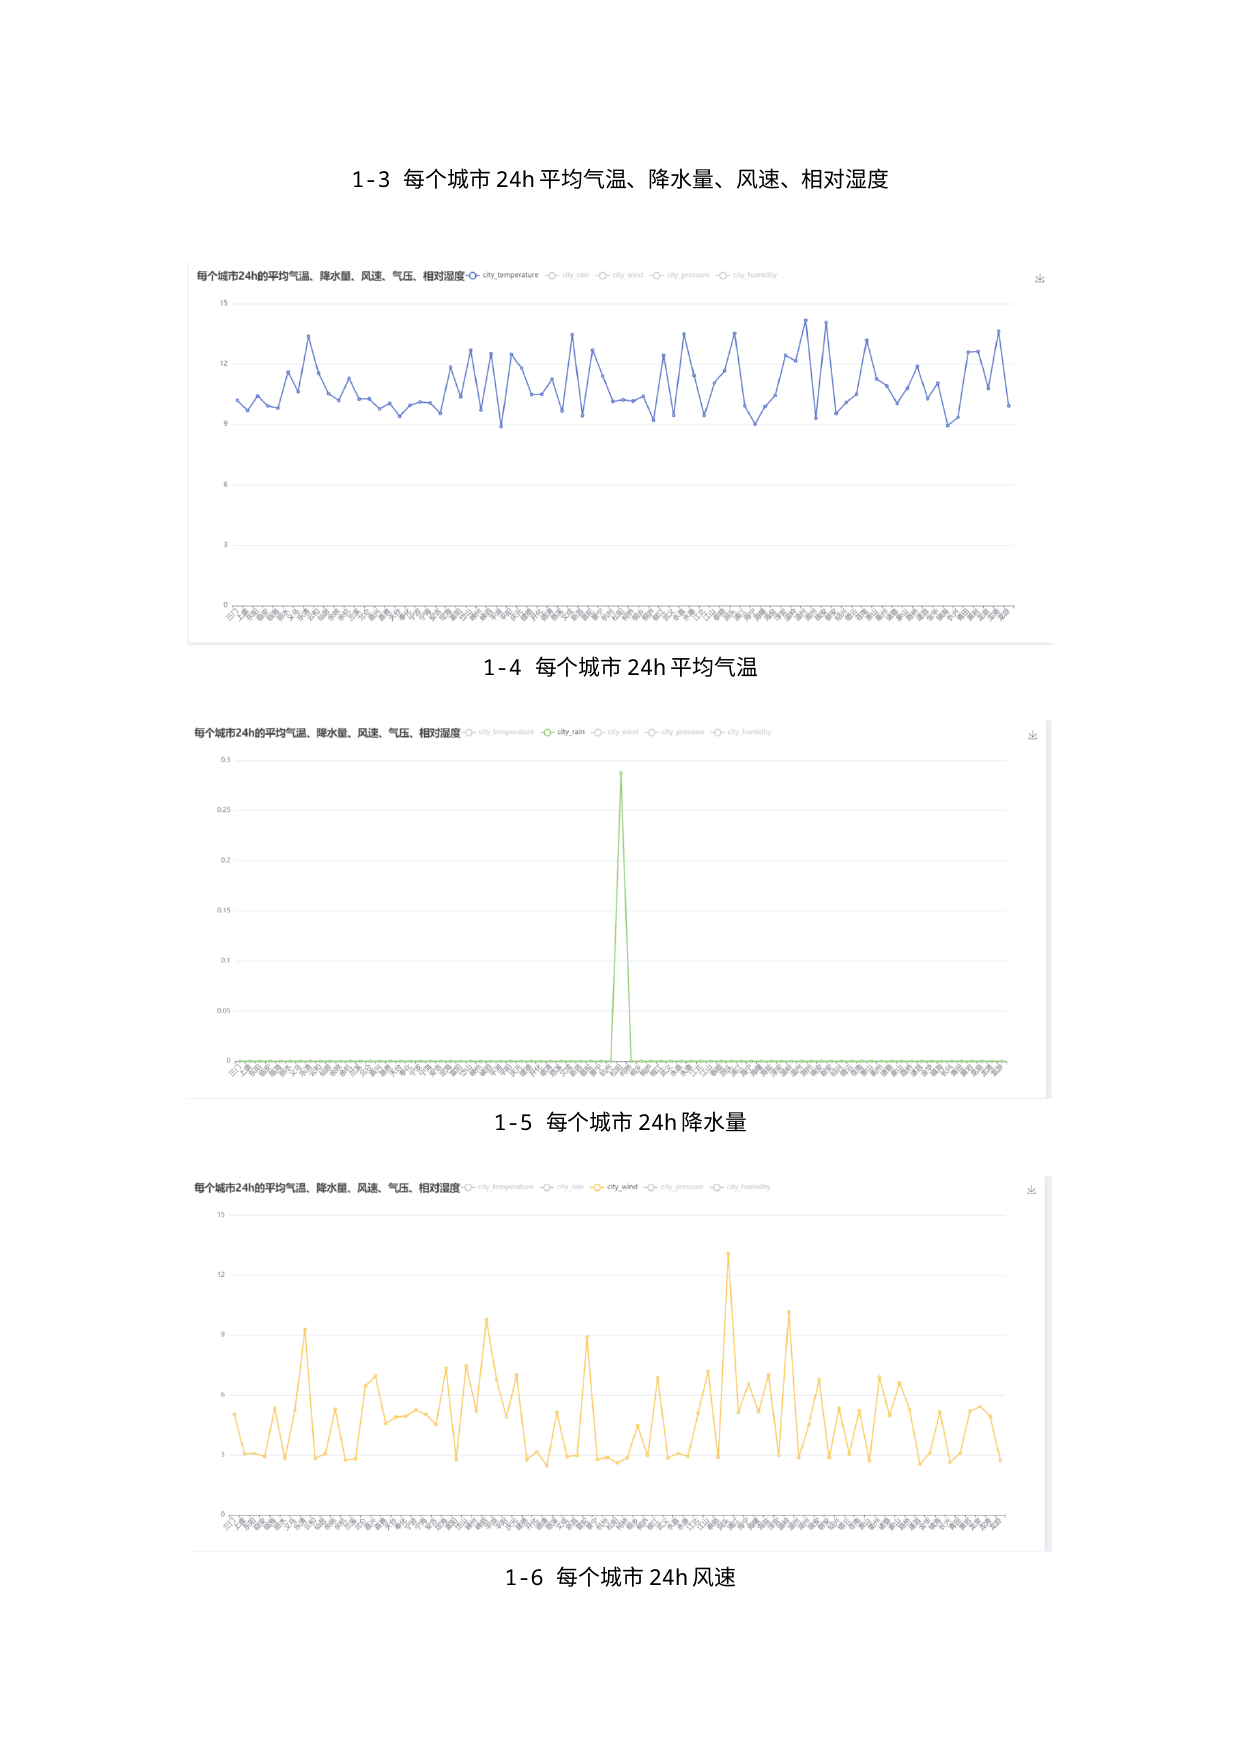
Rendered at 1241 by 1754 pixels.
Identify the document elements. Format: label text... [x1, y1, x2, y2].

list 每个城市24h平均气温 [187, 649, 1053, 682]
picture [187, 720, 1052, 1099]
list 每个城市24h平均气温、降水量、风速、相对湿度 [187, 162, 1053, 194]
list 每个城市24h降水量 [187, 1104, 1053, 1137]
list 每个城市24h风速 [187, 1559, 1053, 1592]
picture [187, 1176, 1053, 1552]
picture [187, 263, 1053, 645]
